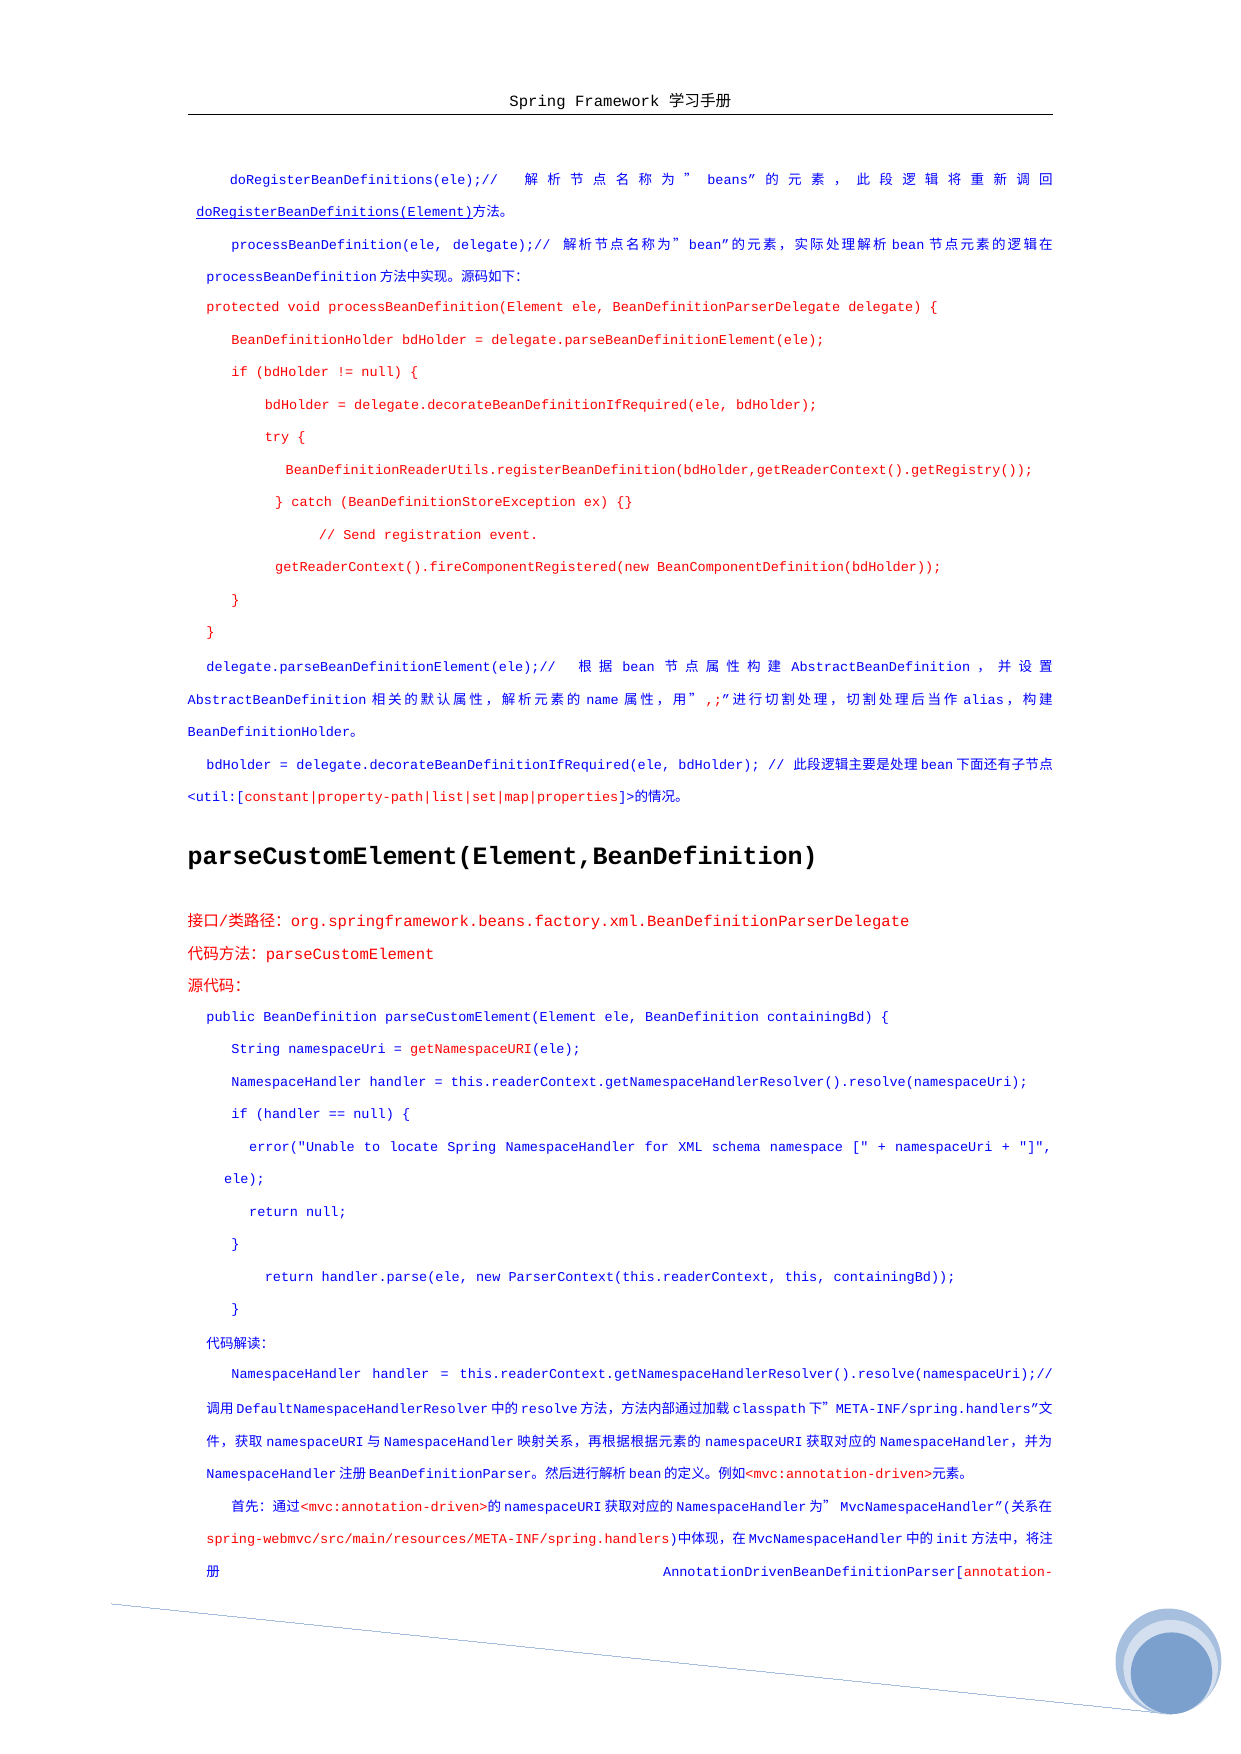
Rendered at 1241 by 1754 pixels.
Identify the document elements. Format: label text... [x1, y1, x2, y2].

subtitle parseCustomElement(Element,BeanDefinition) [187, 841, 1053, 874]
text error("Unable to locate Spring NamespaceHandler for XML schema namespace [" + namespaceUri + "]", ele); [224, 1131, 1053, 1196]
text } [206, 1294, 1053, 1326]
text if (bdHolder != null) { [206, 357, 1053, 389]
text return null; [224, 1196, 1053, 1229]
text public BeanDefinition parseCustomElement(Element ele, BeanDefinition containingBd) { [187, 1001, 1053, 1034]
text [206, 1489, 1053, 1586]
text doRegisterBeanDefinitions(ele);// 解析节点名称为”beans”的元素，此段逻辑将重新调回doRegisterBeanDefinitions(Element)方法。 [196, 162, 1053, 227]
text delegate.parseBeanDefinitionElement(ele);// 根据bean节点属性构建AbstractBeanDefinition，并设置AbstractBeanDefinition相关的默认属性，解析元素的name属性，用”,;”进行切割处理，切割处理后当作alias，构建BeanDefinitionHolder。 [187, 649, 1053, 747]
text processBeanDefinition(ele, delegate);// 解析节点名称为”bean”的元素，实际处理解析bean节点元素的逻辑在processBeanDefinition方法中实现。源码如下： [206, 227, 1053, 292]
text try { [239, 422, 1053, 454]
text NamespaceHandler handler = this.readerContext.getNamespaceHandlerResolver().resolve(namespaceUri);// 调用DefaultNamespaceHandlerResolver中的resolve方法，方法内部通过加载classpath下”META-INF/spring.handlers”文件，获取namespaceURI与NamespaceHandler映射关系，再根据根据元素的namespaceURI获取对应的NamespaceHandler，并为NamespaceHandler注册BeanDefinitionParser。然后进行解析bean的定义。例如<mvc:annotation-driven>元素。 [206, 1359, 1053, 1489]
text } catch (BeanDefinitionStoreException ex) {} [206, 487, 1053, 519]
text String namespaceUri = getNamespaceURI(ele); [187, 1034, 1053, 1066]
text // Send registration event. [206, 519, 1053, 552]
list 源代码： [187, 969, 1053, 1001]
text NamespaceHandler handler = this.readerContext.getNamespaceHandlerResolver().resolve(namespaceUri); [187, 1066, 1053, 1099]
list 接口/类路径：org.springframework.beans.factory.xml.BeanDefinitionParserDelegate [187, 904, 1053, 936]
text 代码解读： [206, 1326, 1053, 1359]
text } [206, 584, 1053, 617]
text BeanDefinitionHolder bdHolder = delegate.parseBeanDefinitionElement(ele); [206, 324, 1053, 357]
text bdHolder = delegate.decorateBeanDefinitionIfRequired(ele, bdHolder); [239, 389, 1053, 422]
text getReaderContext().fireComponentRegistered(new BeanComponentDefinition(bdHolder)); [206, 552, 1053, 584]
list 代码方法：parseCustomElement [187, 936, 1053, 969]
text bdHolder = delegate.decorateBeanDefinitionIfRequired(ele, bdHolder); // 此段逻辑主要是处理bean下面还有子节点<util:[constant|property-path|list|set|map|properties]>的情况。 [187, 747, 1053, 812]
text return handler.parse(ele, new ParserContext(this.readerContext, this, containingBd)); [239, 1261, 1053, 1294]
text protected void processBeanDefinition(Element ele, BeanDefinitionParserDelegate delegate) { [206, 292, 1053, 324]
text } [206, 1229, 1053, 1261]
text if (handler == null) { [206, 1099, 1053, 1131]
text } [206, 617, 1053, 649]
text BeanDefinitionReaderUtils.registerBeanDefinition(bdHolder,getReaderContext().getRegistry()); [260, 454, 1053, 487]
